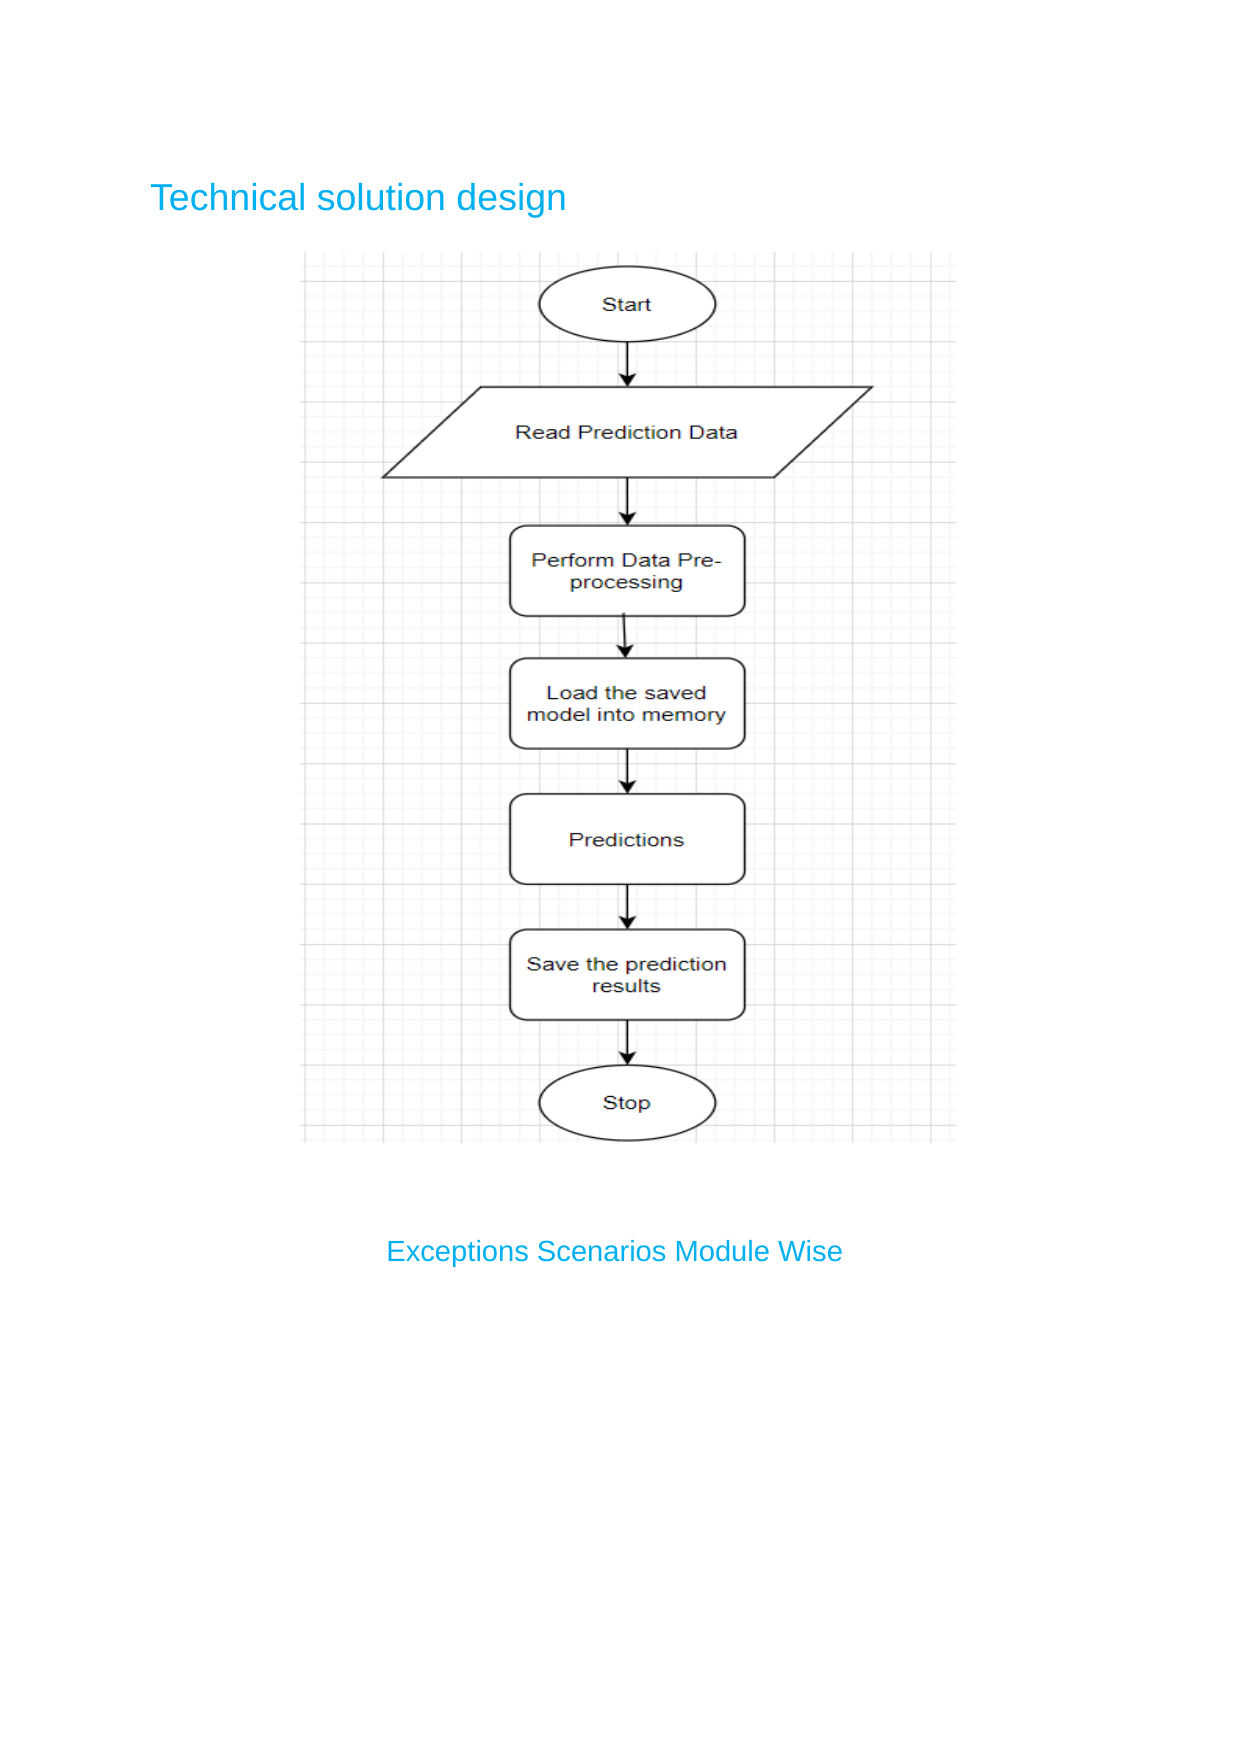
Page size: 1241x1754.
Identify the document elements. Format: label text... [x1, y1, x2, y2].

picture [300, 252, 957, 1143]
subtitle Technical solution design [150, 175, 1090, 218]
subtitle Exceptions Scenarios Module Wise [386, 1233, 1090, 1267]
